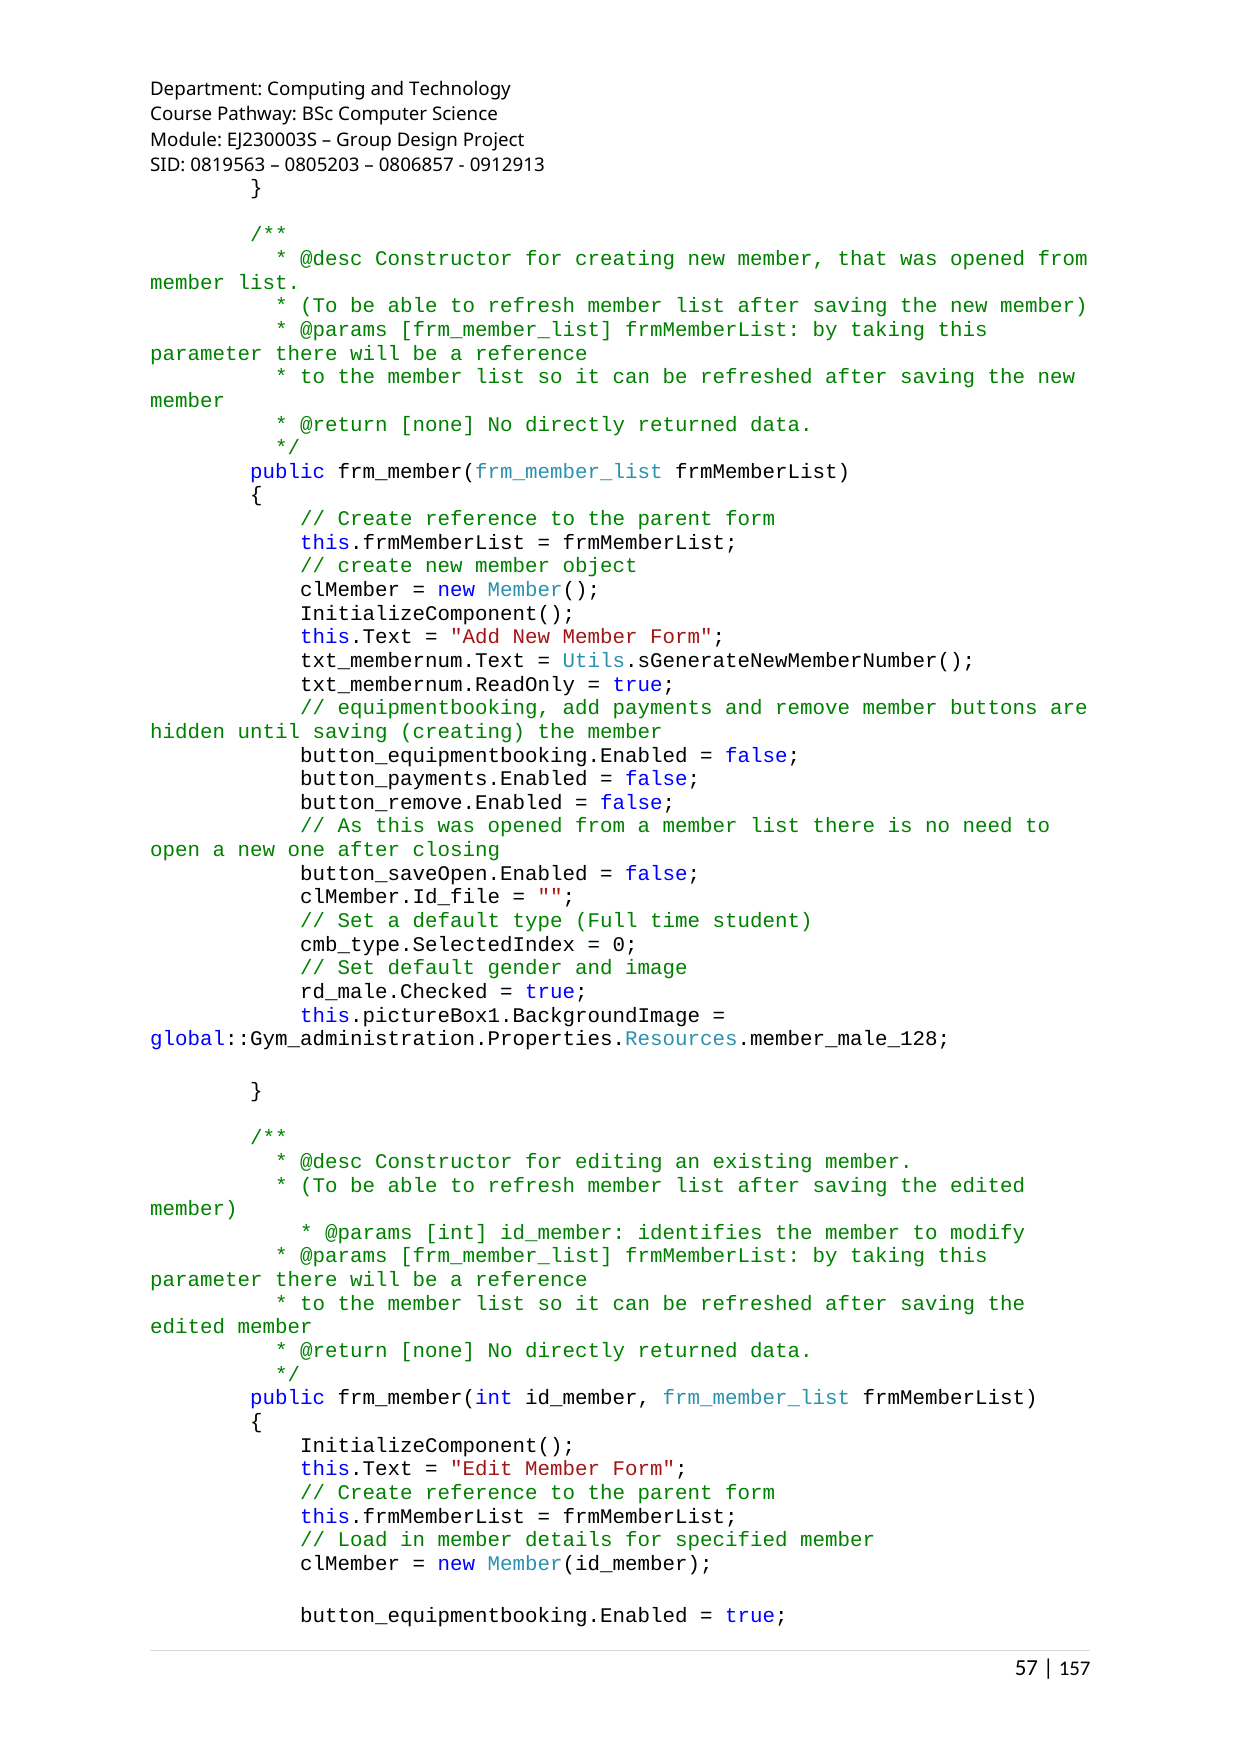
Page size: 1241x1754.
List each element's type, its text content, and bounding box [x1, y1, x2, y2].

text txt_membernum.ReadOnly = true; [150, 674, 1090, 697]
text InitializeComponent(); [150, 1435, 1090, 1458]
text * @params [int] id_member: identifies the member to modify [150, 1222, 1090, 1246]
text // Set default gender and image [150, 957, 1090, 981]
text button_payments.Enabled = false; [150, 768, 1090, 792]
text clMember = new Member(id_member); [150, 1553, 1090, 1577]
text // Create reference to the parent form [150, 1482, 1090, 1506]
text * (To be able to refresh member list after saving the new member) [150, 295, 1090, 319]
text // Create reference to the parent form [150, 508, 1090, 532]
text public frm_member(int id_member, frm_member_list frmMemberList) [150, 1387, 1090, 1411]
text cmb_type.SelectedIndex = 0; [150, 934, 1090, 957]
text } [150, 1080, 1090, 1104]
text clMember = new Member(); [150, 579, 1090, 603]
text * (To be able to refresh member list after saving the edited member) [150, 1174, 1090, 1222]
text * @return [none] No directly returned data. [150, 1340, 1090, 1364]
text button_equipmentbooking.Enabled = true; [150, 1604, 1090, 1628]
text * @return [none] No directly returned data. [150, 413, 1090, 437]
text } [150, 177, 1090, 201]
text * to the member list so it can be refreshed after saving the new member [150, 366, 1090, 413]
text button_saveOpen.Enabled = false; [150, 863, 1090, 886]
text clMember.Id_file = ""; [150, 886, 1090, 910]
text // Load in member details for specified member [150, 1529, 1090, 1553]
text button_equipmentbooking.Enabled = false; [150, 744, 1090, 768]
text this.pictureBox1.BackgroundImage = global::Gym_administration.Properties.Resources.member_male_128; [150, 1005, 1090, 1052]
text * @desc Constructor for editing an existing member. [150, 1151, 1090, 1174]
text this.frmMemberList = frmMemberList; [150, 1506, 1090, 1529]
text { [150, 1411, 1090, 1435]
text this.frmMemberList = frmMemberList; [150, 532, 1090, 555]
text * @params [frm_member_list] frmMemberList: by taking this parameter there will be a reference [150, 319, 1090, 366]
text */ [150, 437, 1090, 461]
text * to the member list so it can be refreshed after saving the edited member [150, 1293, 1090, 1340]
text /** [150, 224, 1090, 248]
text button_remove.Enabled = false; [150, 792, 1090, 816]
text */ [150, 1364, 1090, 1387]
text txt_membernum.Text = Utils.sGenerateNewMemberNumber(); [150, 650, 1090, 674]
text // As this was opened from a member list there is no need to open a new one after closing [150, 816, 1090, 863]
text rd_male.Checked = true; [150, 981, 1090, 1005]
text this.Text = "Add New Member Form"; [150, 626, 1090, 650]
text // equipmentbooking, add payments and remove member buttons are hidden until saving (creating) the member [150, 697, 1090, 744]
text * @desc Constructor for creating new member, that was opened from member list. [150, 248, 1090, 295]
text // create new member object [150, 555, 1090, 579]
text * @params [frm_member_list] frmMemberList: by taking this parameter there will be a reference [150, 1246, 1090, 1293]
text InitializeComponent(); [150, 603, 1090, 626]
text // Set a default type (Full time student) [150, 910, 1090, 934]
text /** [150, 1127, 1090, 1151]
text { [150, 484, 1090, 508]
text this.Text = "Edit Member Form"; [150, 1458, 1090, 1482]
text public frm_member(frm_member_list frmMemberList) [150, 461, 1090, 484]
